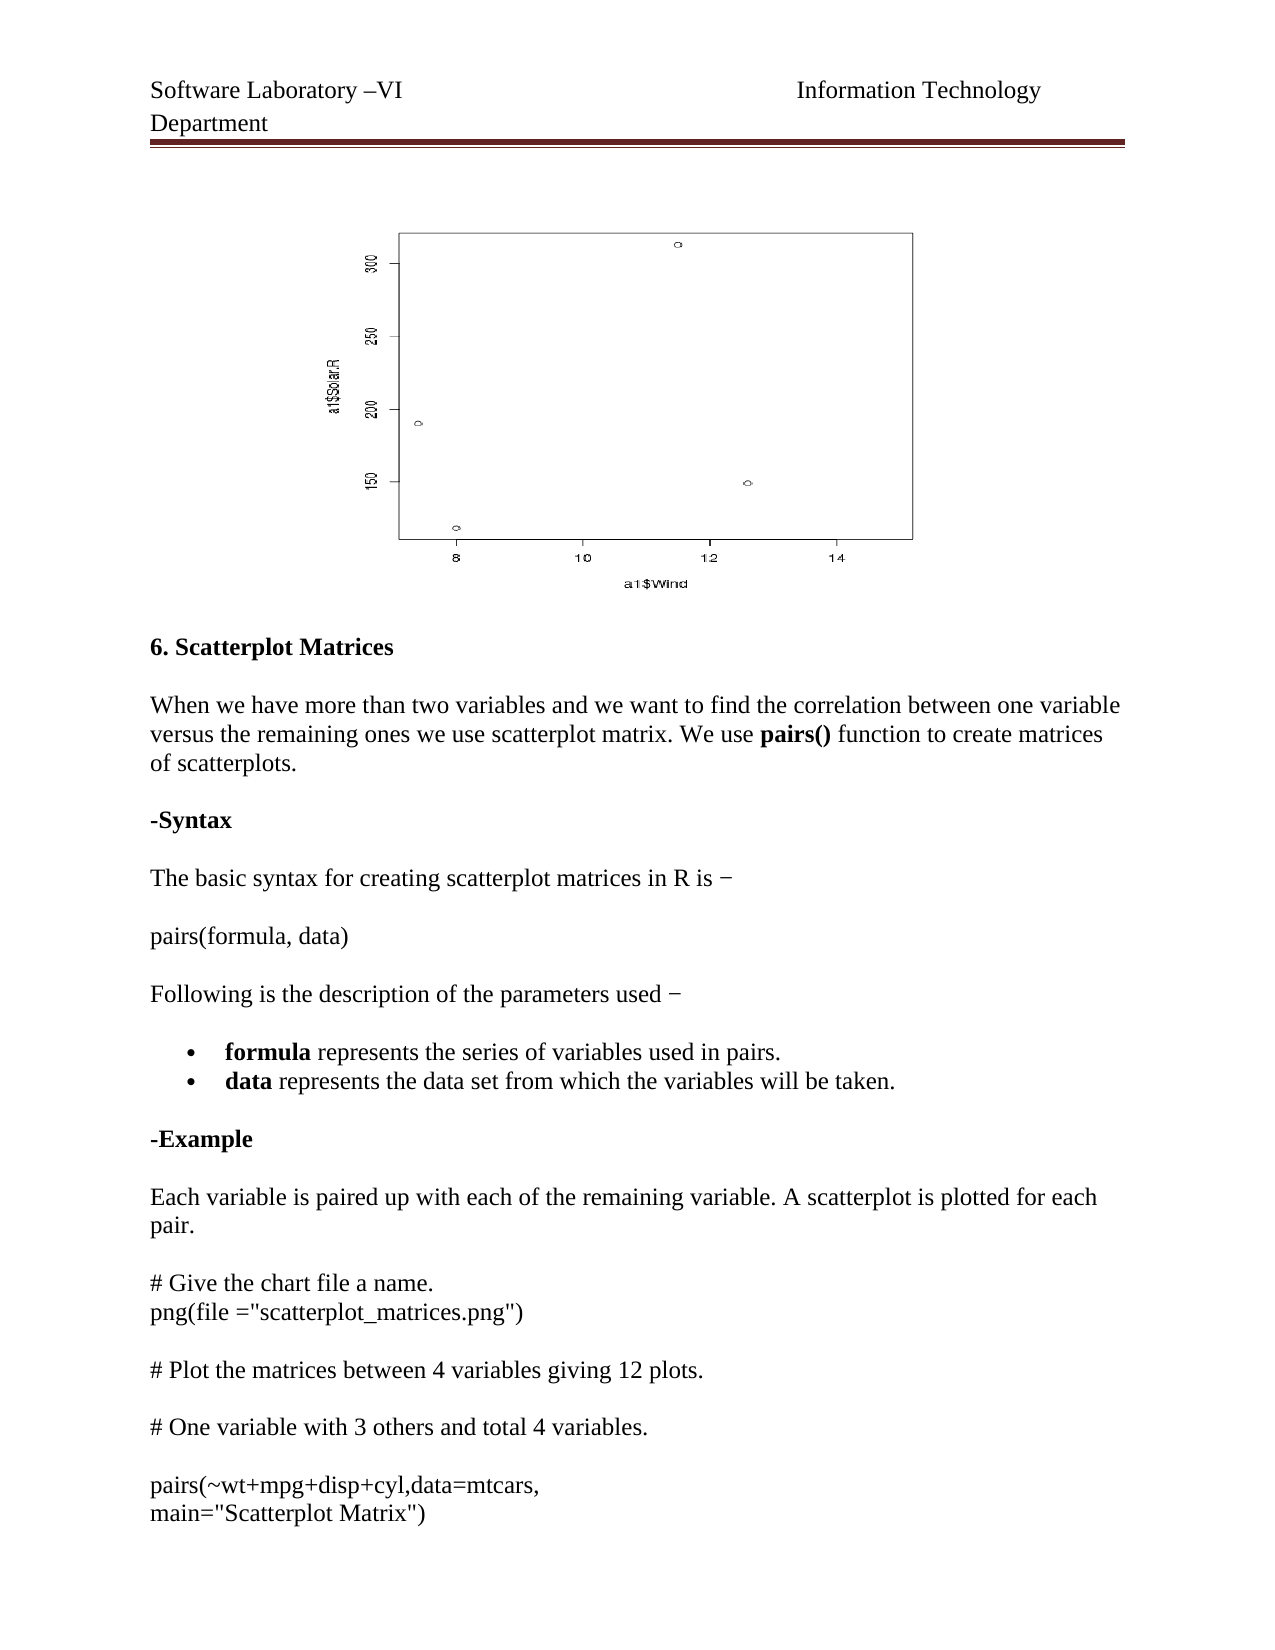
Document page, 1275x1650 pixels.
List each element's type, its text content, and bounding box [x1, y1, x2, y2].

text # Plot the matrices between 4 variables giving 12 plots. [150, 1355, 1125, 1383]
subtitle 6. Scatterplot Matrices [150, 632, 1125, 661]
text # One variable with 3 others and total 4 variables. [150, 1412, 1125, 1441]
text pairs(formula, data) [150, 921, 1125, 950]
subtitle -Syntax [150, 806, 1125, 834]
text Following is the description of the parameters used − [150, 979, 1125, 1008]
text The basic syntax for creating scatterplot matrices in R is − [150, 863, 1125, 892]
text # Give the chart file a name. [150, 1268, 1125, 1297]
text Each variable is paired up with each of the remaining variable. A scatterplot is plotted for each pair. [150, 1182, 1125, 1239]
text pairs(~wt+mpg+disp+cyl,data=mtcars, [150, 1470, 1125, 1498]
text main="Scatterplot Matrix") [150, 1498, 1125, 1527]
text When we have more than two variables and we want to find the correlation between one variable versus the remaining ones we use scatterplot matrix. We use pairs() function to create matrices of scatterplots. [150, 690, 1125, 776]
list formula represents the series of variables used in pairs. [187, 1037, 1125, 1066]
text png(file ="scatterplot_matrices.png") [150, 1297, 1125, 1326]
subtitle -Example [150, 1124, 1125, 1153]
picture [322, 181, 953, 604]
list data represents the data set from which the variables will be taken. [187, 1066, 1125, 1095]
